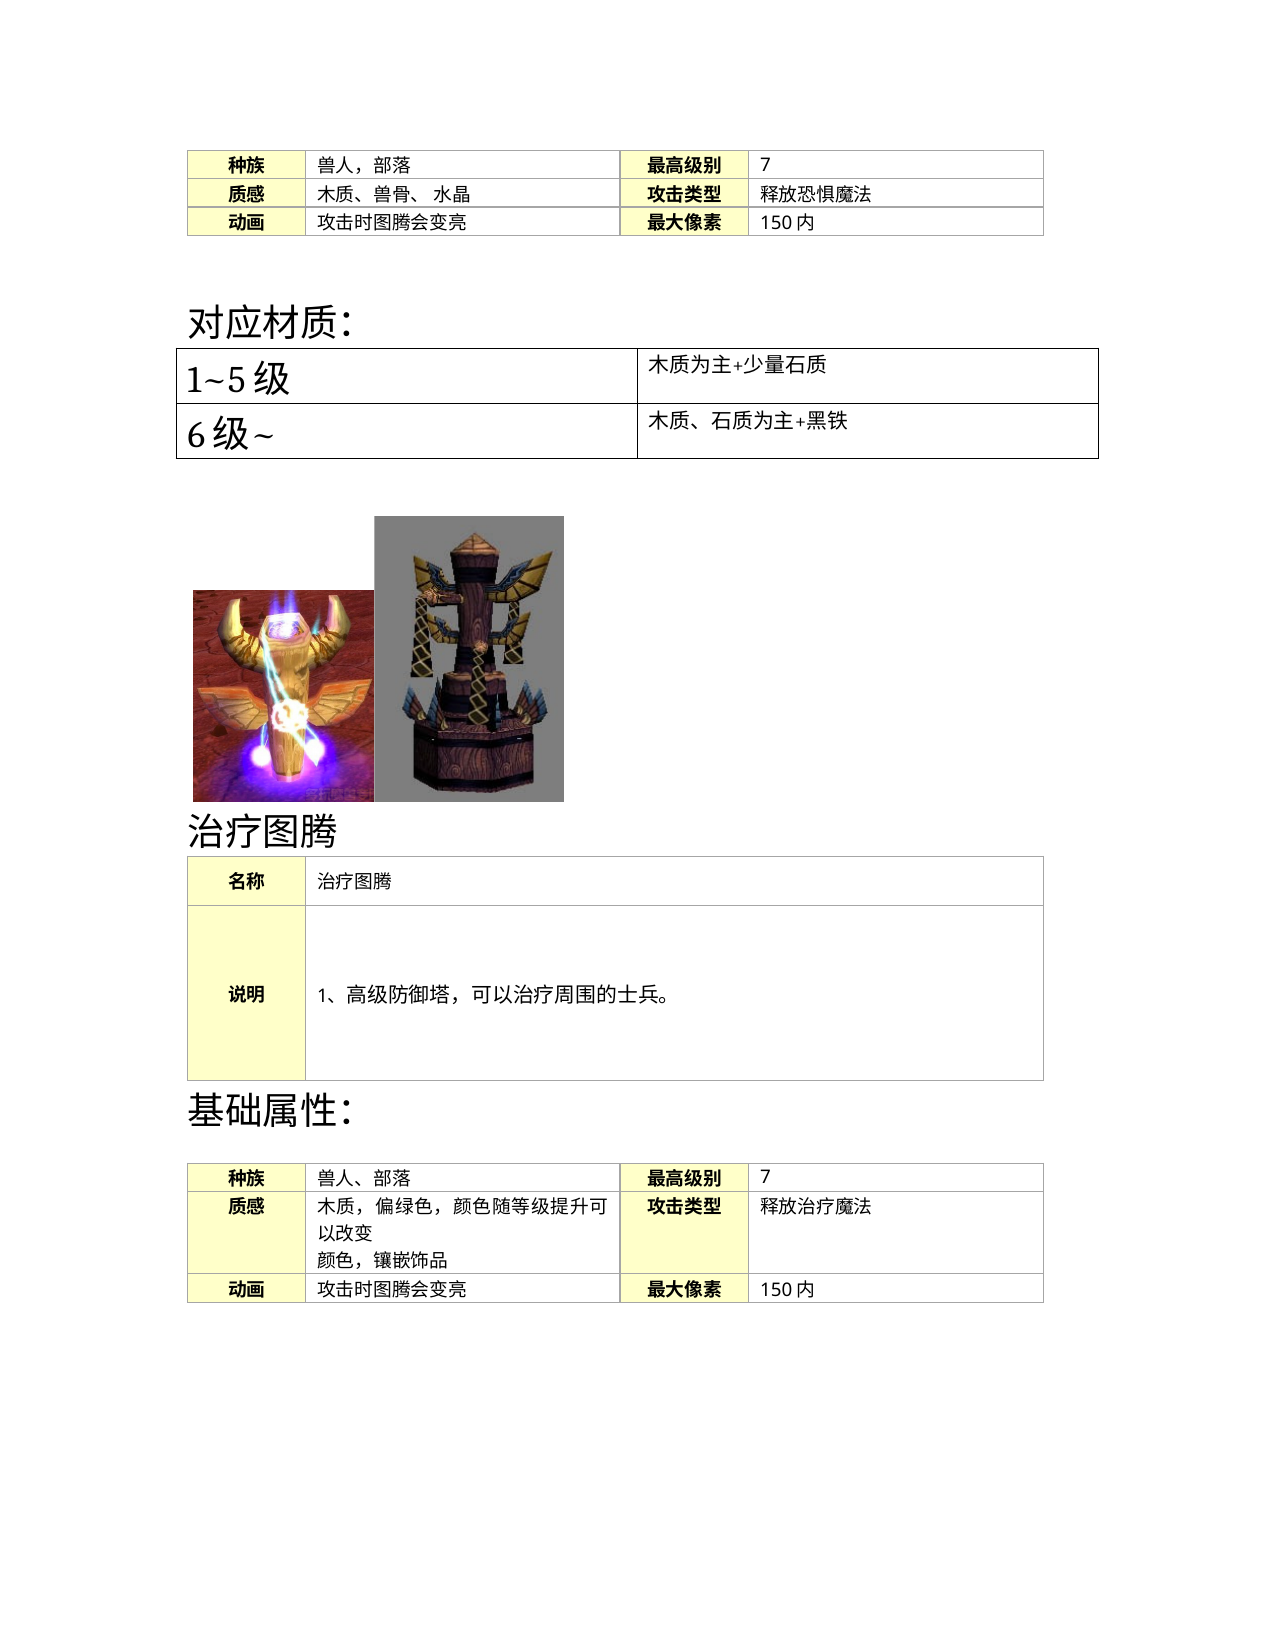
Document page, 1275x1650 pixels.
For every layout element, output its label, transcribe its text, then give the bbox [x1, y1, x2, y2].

table_cell 攻击类型 [621, 179, 748, 206]
table_header 最高级别 [621, 151, 748, 178]
text 治疗图腾 [187, 801, 1087, 856]
table_header 种族 [188, 1164, 305, 1191]
table_cell 释放恐惧魔法 [749, 179, 1043, 206]
table_header 治疗图腾 [306, 857, 1043, 905]
table_cell 木质、兽骨、 水晶 [306, 179, 619, 206]
table_header 名称 [188, 857, 305, 905]
table_cell 最大像素 [621, 208, 748, 235]
table_header 木质为主+少量石质 [638, 349, 1098, 403]
table_cell 说明 [188, 906, 305, 1080]
table_cell 质感 [188, 1192, 305, 1273]
table_header 7 [749, 1164, 1043, 1191]
table_cell 6级~ [177, 404, 637, 458]
table_cell 动画 [188, 208, 305, 235]
table_cell 木质，偏绿色，颜色随等级提升可以改变 颜色，镶嵌饰品 [306, 1192, 619, 1273]
table_cell 最大像素 [621, 1274, 748, 1302]
table_cell 质感 [188, 179, 305, 206]
table_cell 攻击时图腾会变亮 [306, 1274, 619, 1302]
table_cell 攻击时图腾会变亮 [306, 208, 619, 235]
table_cell 动画 [188, 1274, 305, 1302]
picture [193, 516, 564, 802]
table_header 兽人、部落 [306, 1164, 619, 1191]
table_header 种族 [188, 151, 305, 178]
table_cell 150内 [749, 208, 1043, 235]
table_cell 木质、石质为主+黑铁 [638, 404, 1098, 458]
text 基础属性： [187, 1081, 1087, 1135]
table_cell 1、高级防御塔，可以治疗周围的士兵。 [306, 906, 1043, 1080]
table_header 兽人，部落 [306, 151, 619, 178]
table_cell 释放治疗魔法 [749, 1192, 1043, 1273]
table_cell 攻击类型 [621, 1192, 748, 1273]
text 对应材质： [187, 293, 1087, 347]
table_header 7 [749, 151, 1043, 178]
table_header 最高级别 [621, 1164, 748, 1191]
table_cell 150内 [749, 1274, 1043, 1302]
table_header 1~5级 [177, 349, 637, 403]
